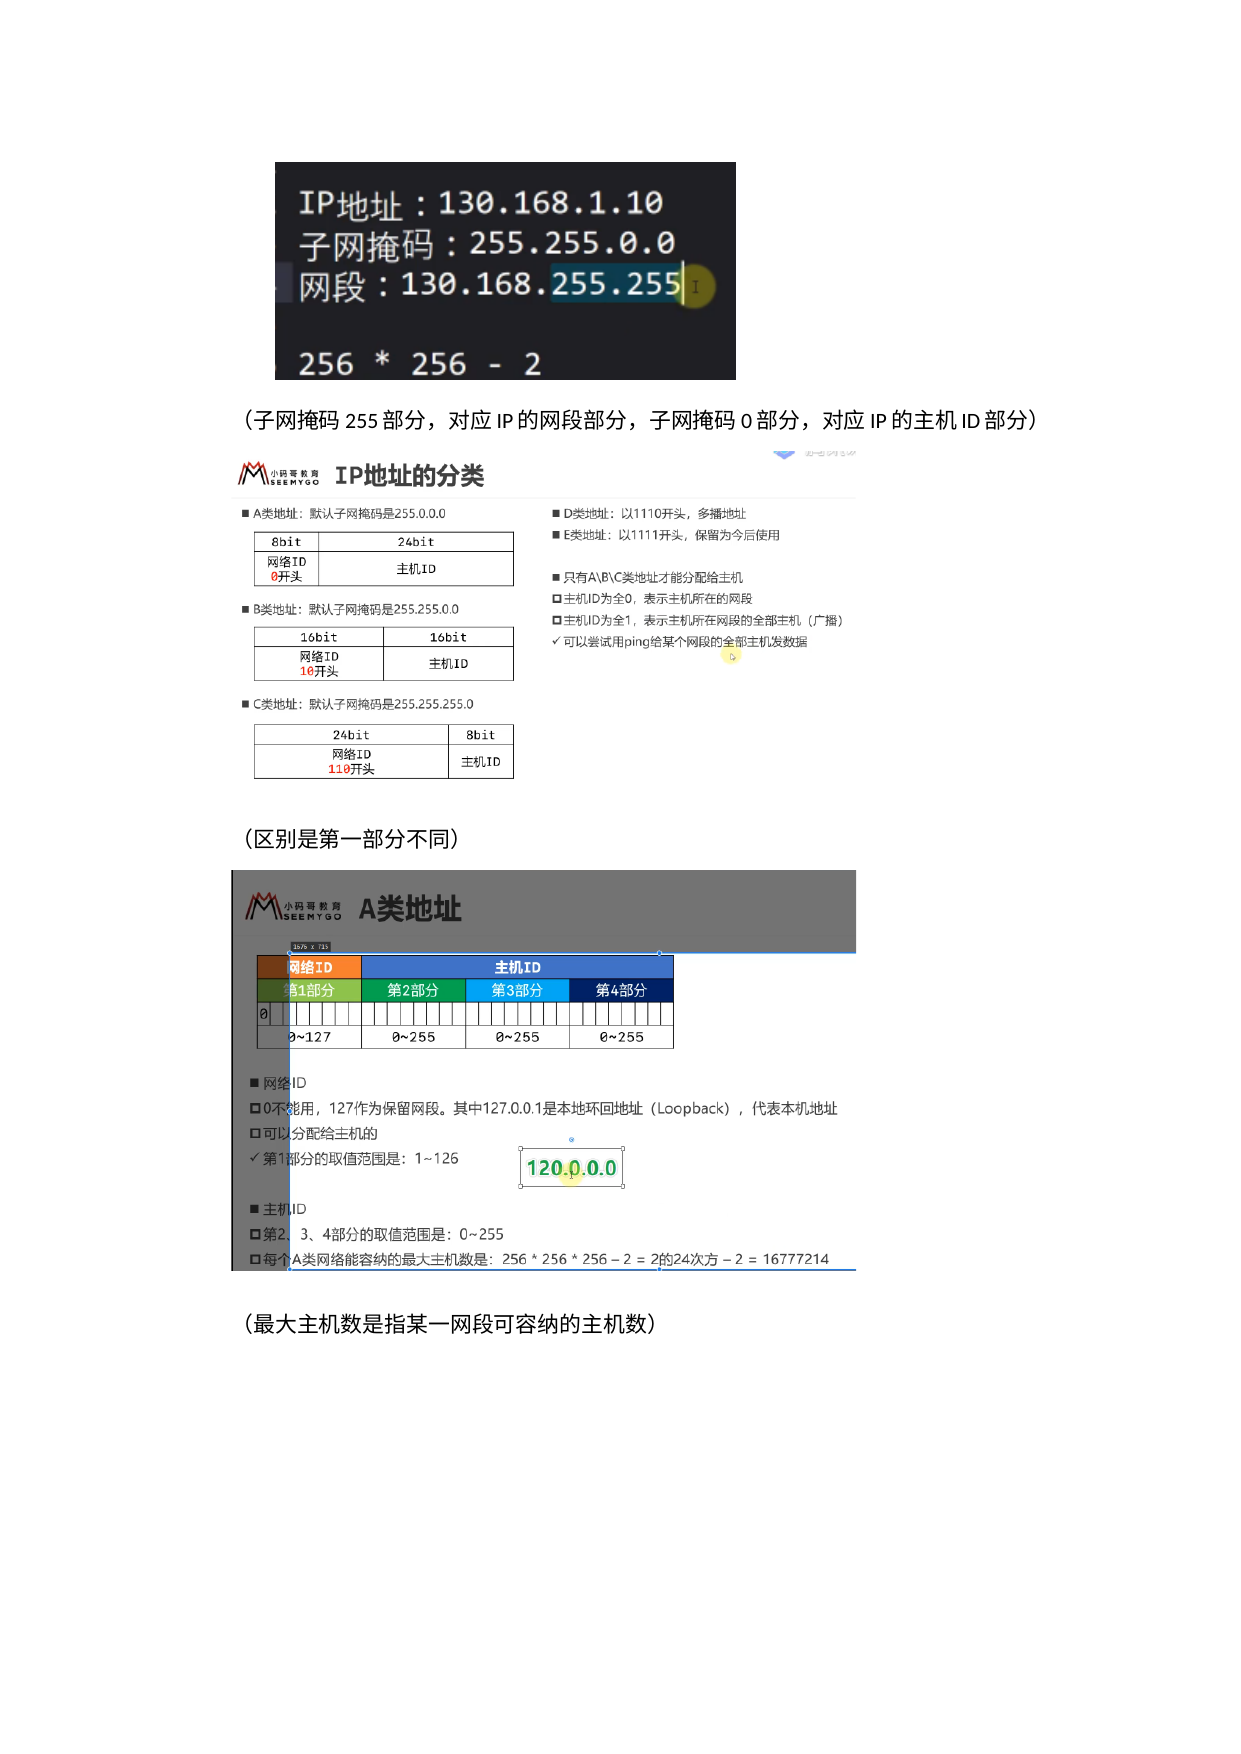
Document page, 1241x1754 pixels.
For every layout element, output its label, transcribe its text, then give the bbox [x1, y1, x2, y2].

picture [275, 162, 736, 380]
list （子网掩码255部分，对应IP的网段部分，子网掩码0部分，对应IP的主机ID部分） [187, 403, 1053, 435]
list （区别是第一部分不同） [187, 822, 1053, 854]
picture [231, 451, 856, 792]
list （最大主机数是指某一网段可容纳的主机数） [187, 1306, 1053, 1339]
picture [231, 870, 857, 1271]
